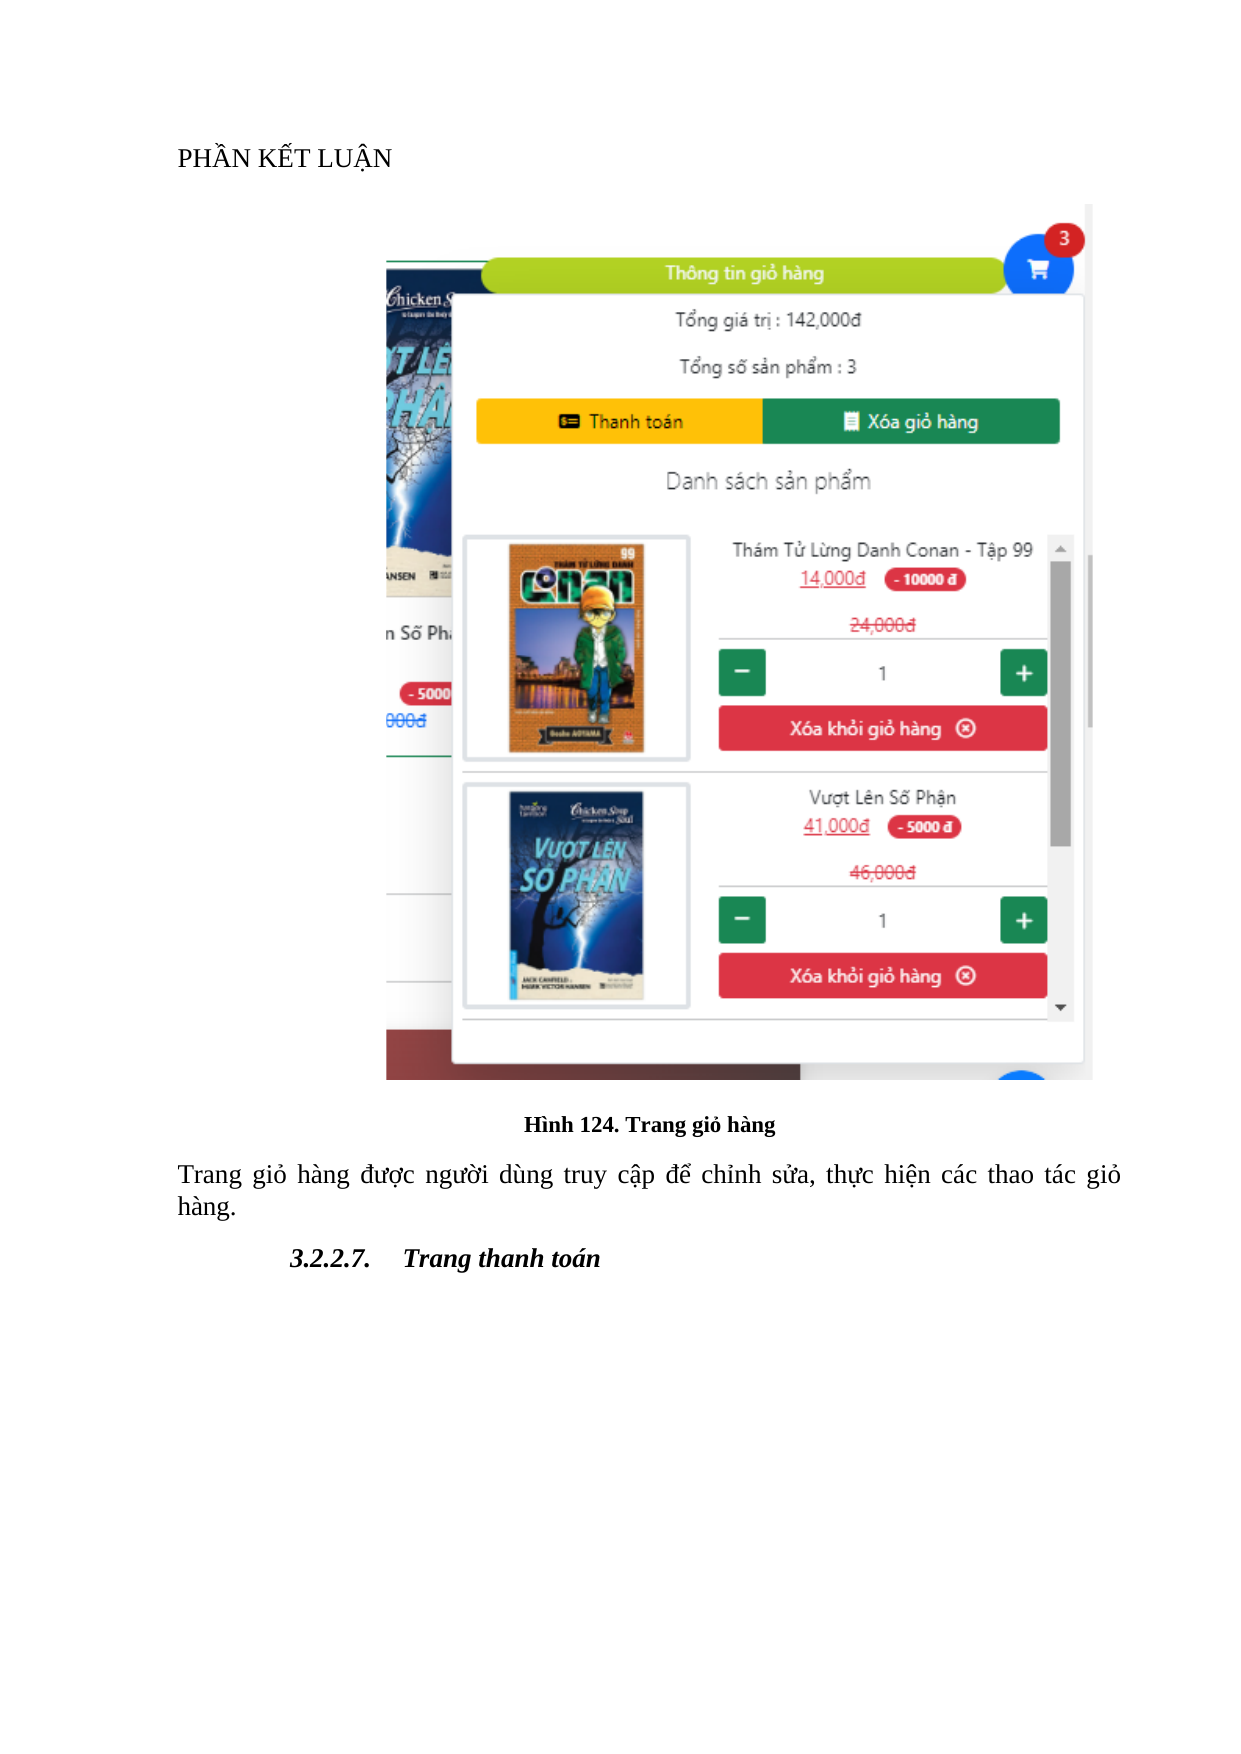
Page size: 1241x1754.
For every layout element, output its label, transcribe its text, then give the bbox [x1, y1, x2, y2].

text Trang giỏ hàng được người dùng truy cập để chỉnh sửa, thực hiện các thao tác giỏ hàng. [177, 1158, 1122, 1221]
picture [386, 204, 1093, 1080]
list Trang thanh toán [290, 1242, 1122, 1273]
